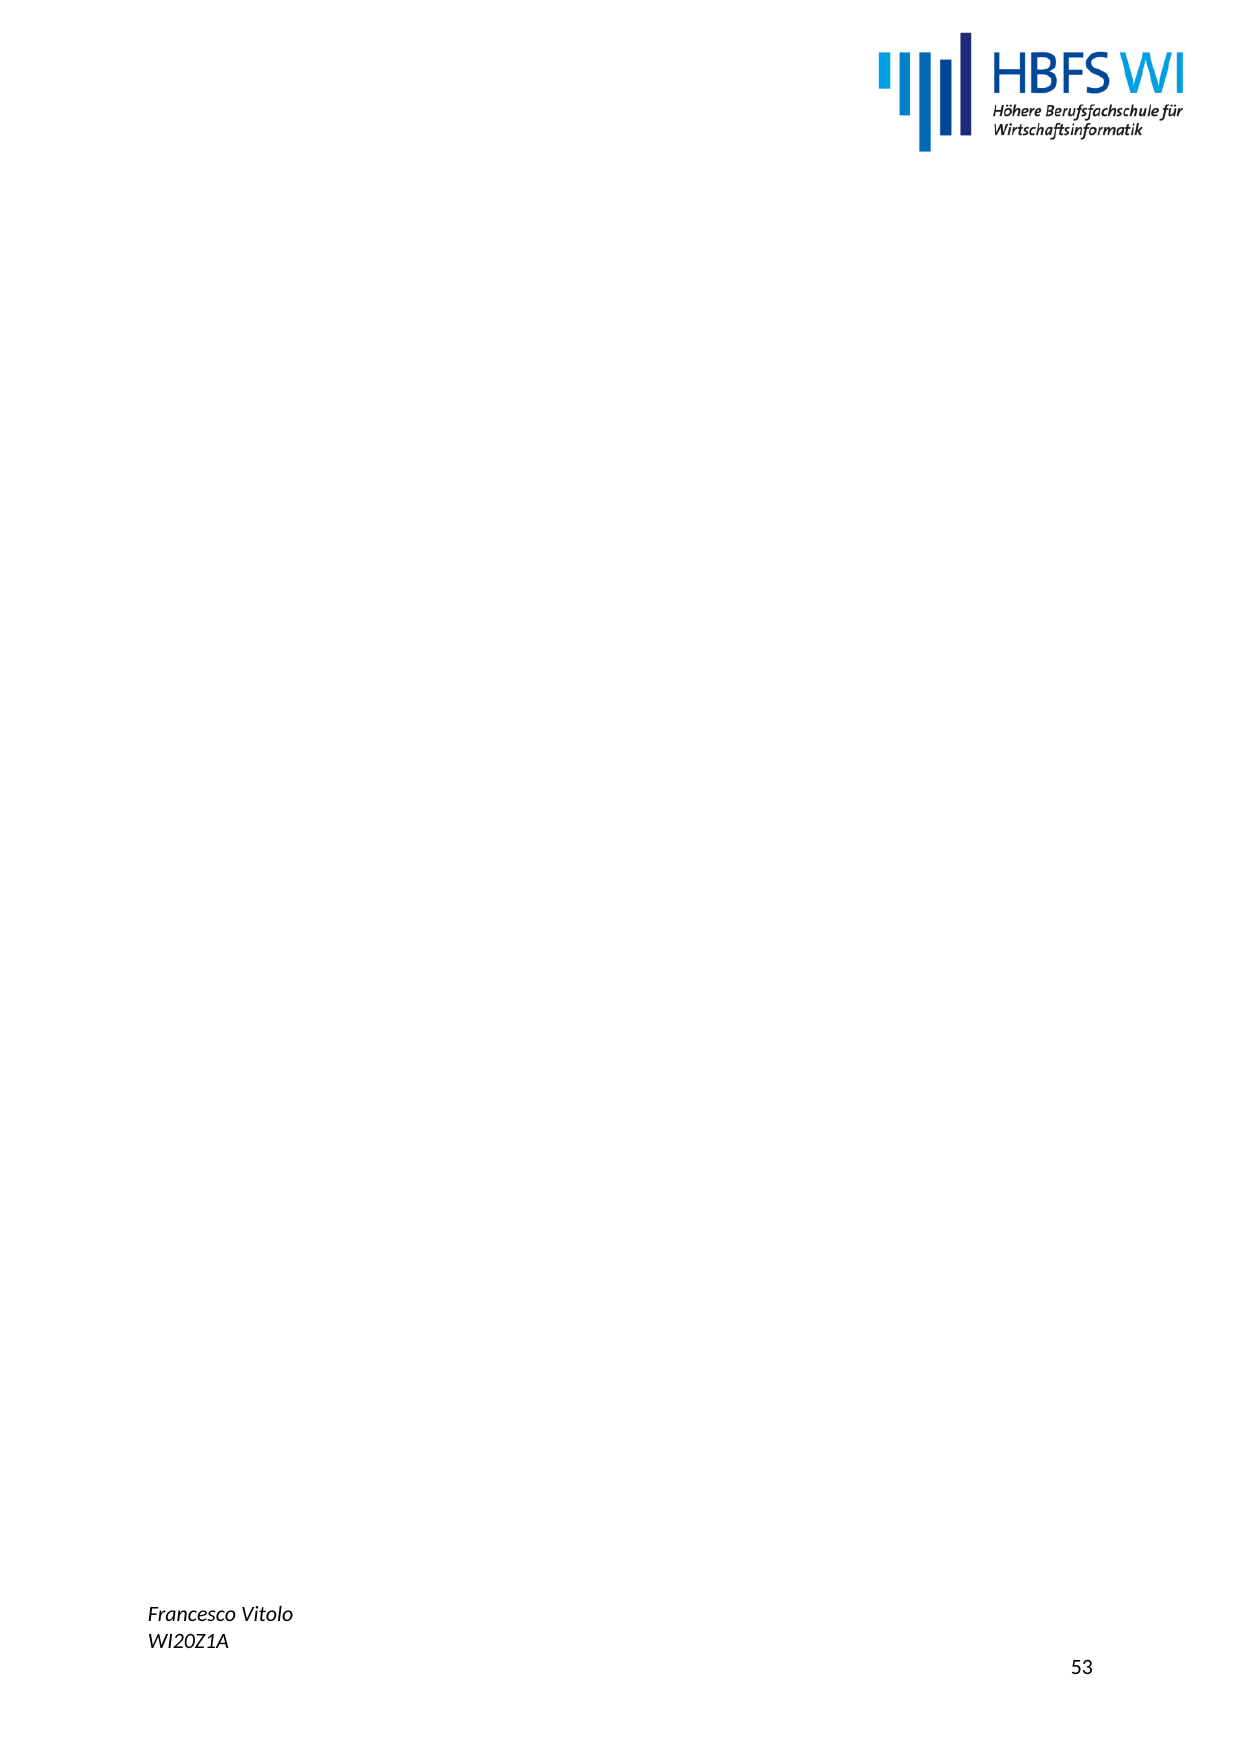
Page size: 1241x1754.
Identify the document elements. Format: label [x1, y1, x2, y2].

picture [866, 24, 1194, 158]
